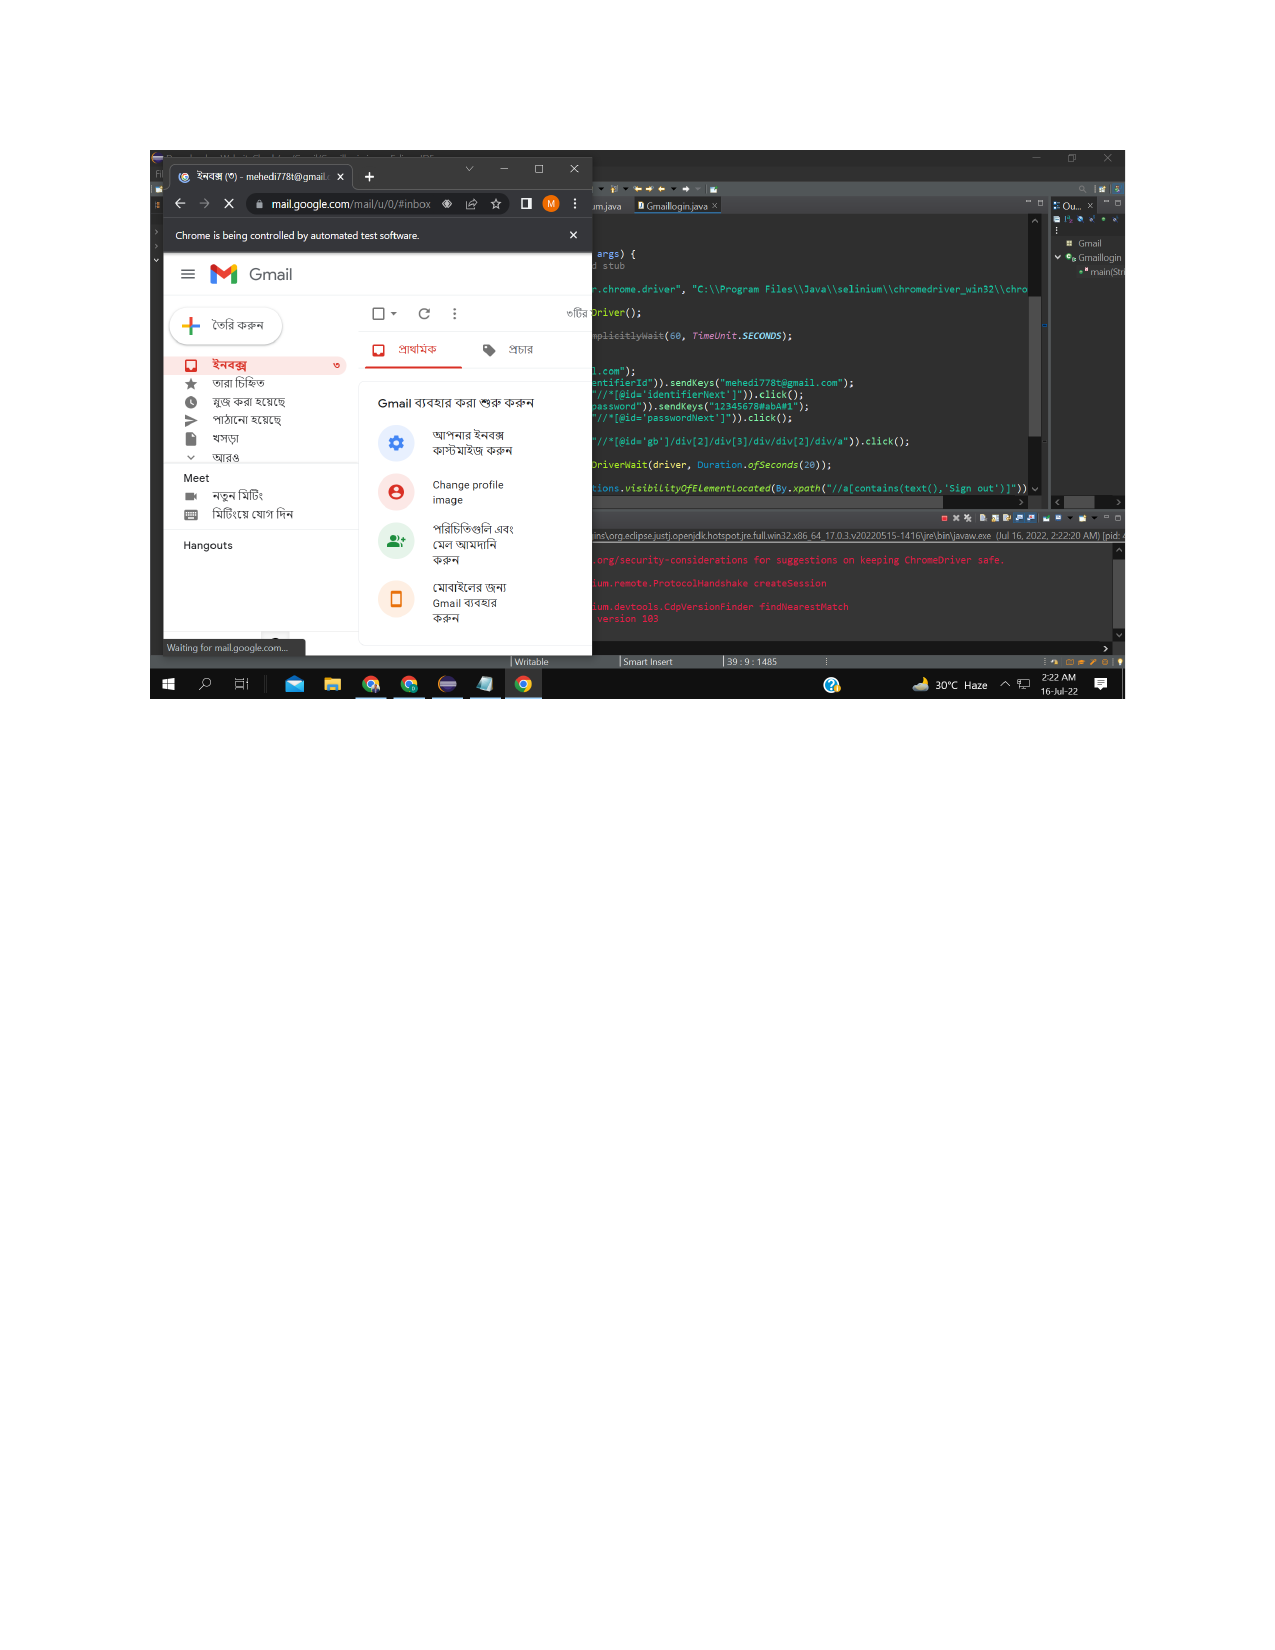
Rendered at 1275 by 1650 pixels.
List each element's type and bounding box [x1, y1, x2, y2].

picture [150, 150, 1125, 699]
